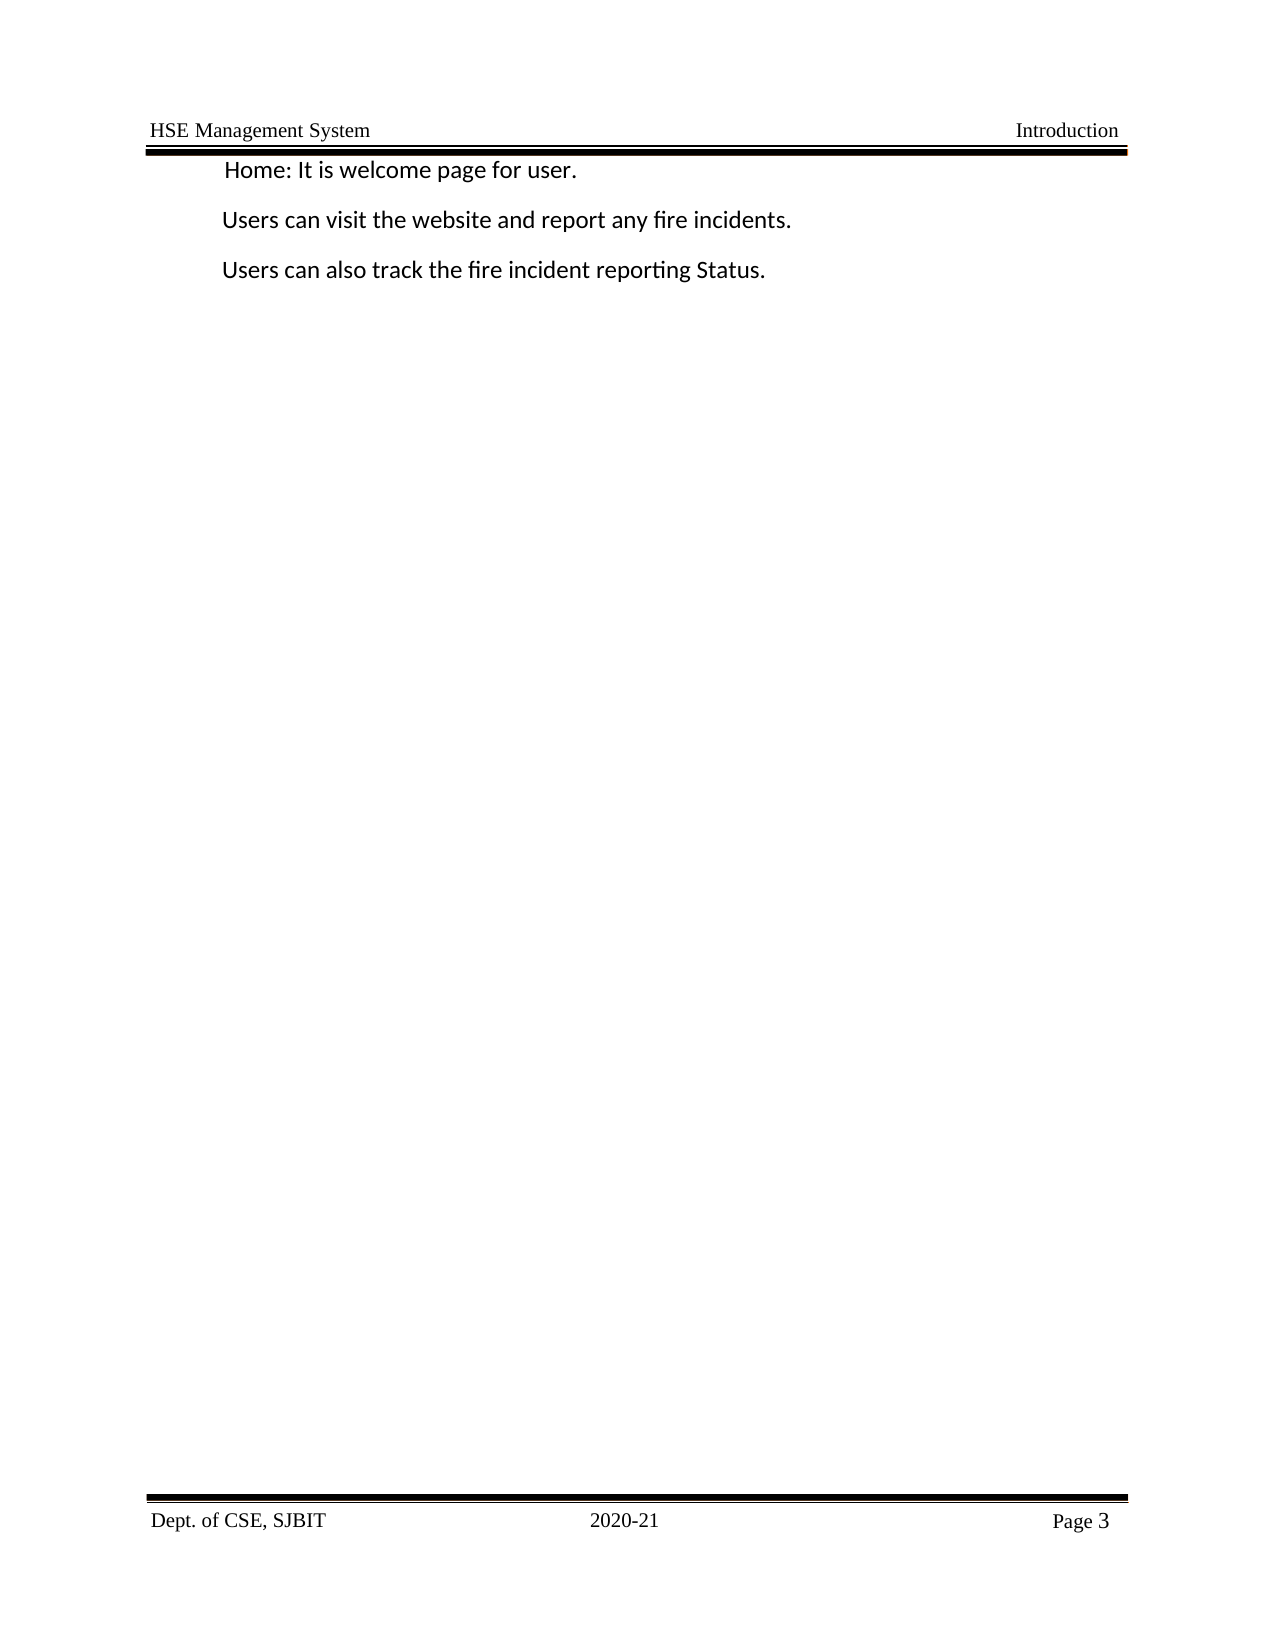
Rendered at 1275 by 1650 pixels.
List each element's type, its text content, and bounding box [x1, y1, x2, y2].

subtitle Users can also track the fire incident reporting Status. [114, 254, 1200, 284]
subtitle Home: It is welcome page for user. [139, 154, 1200, 185]
subtitle Users can visit the website and report any fire incidents. [114, 204, 1200, 234]
